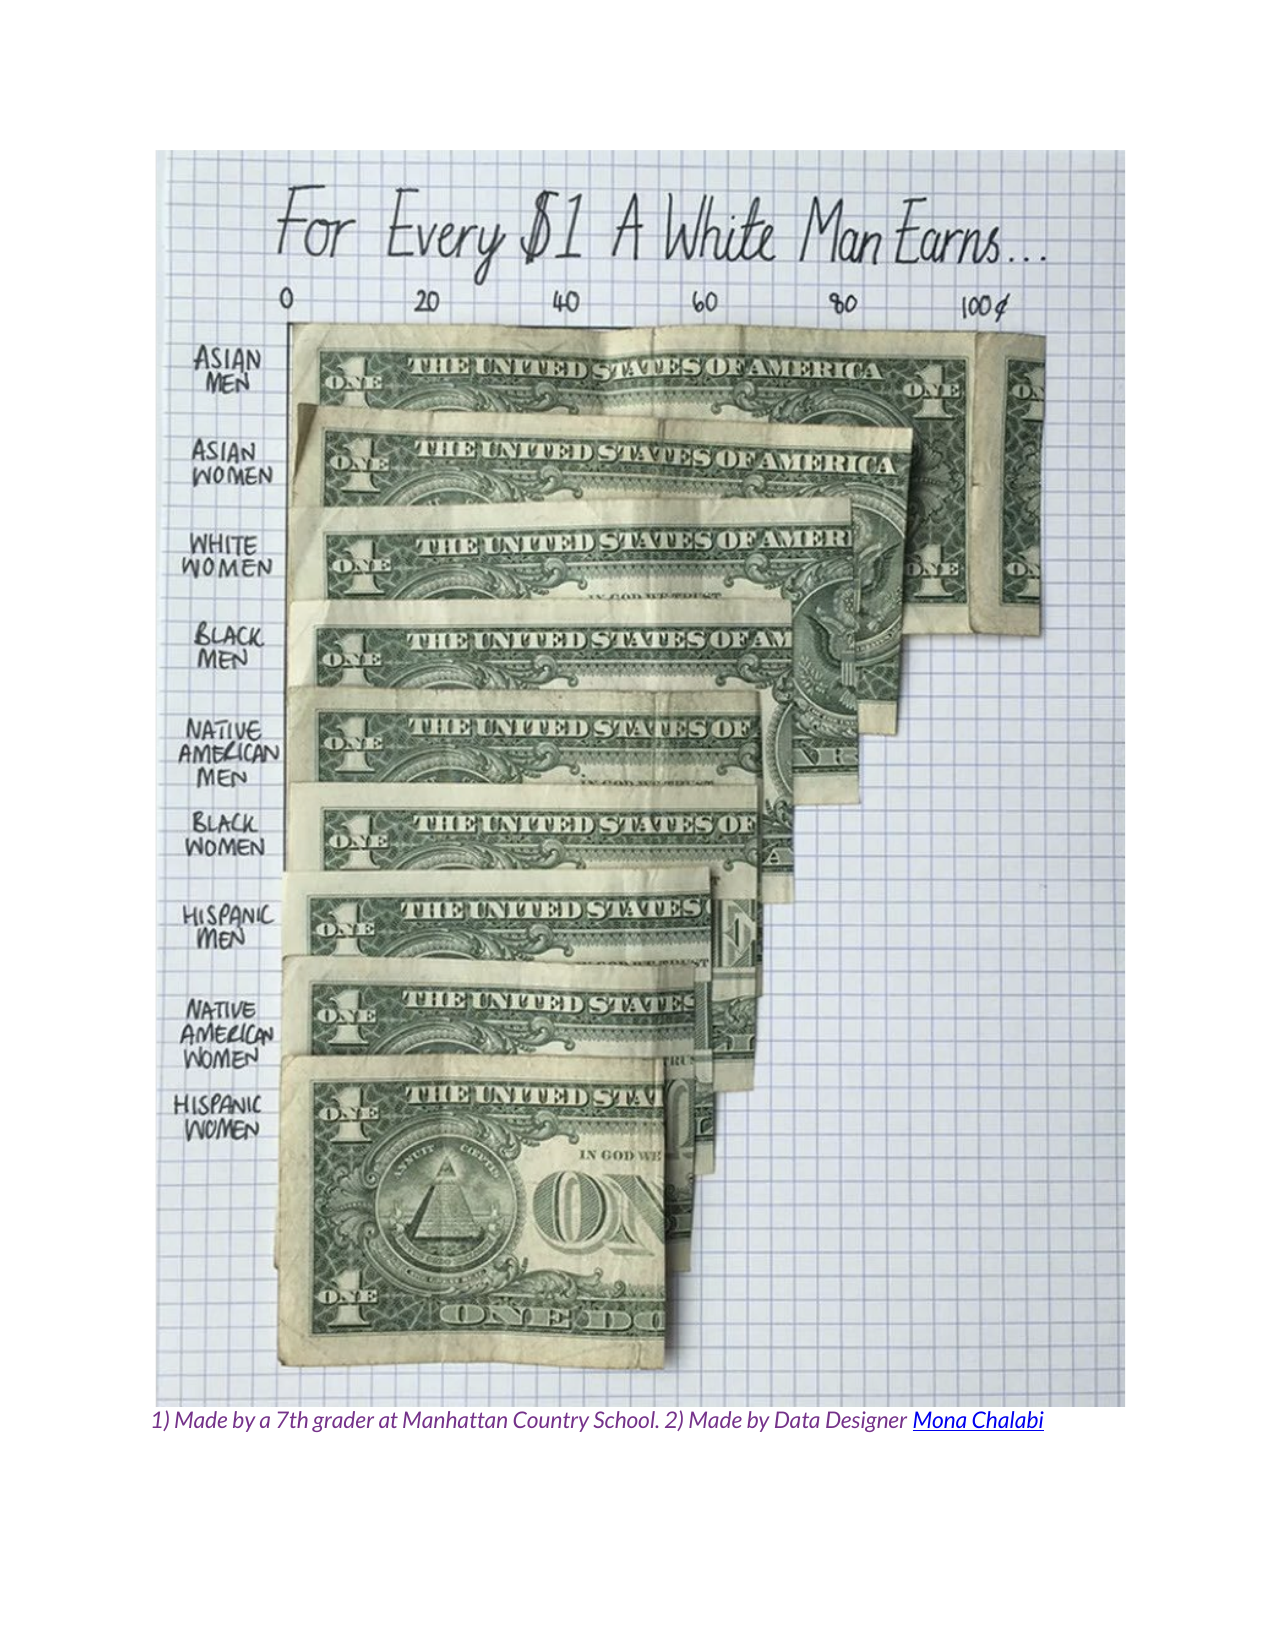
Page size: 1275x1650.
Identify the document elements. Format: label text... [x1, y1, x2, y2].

text 1) Made by a 7th grader at Manhattan Country School. 2) Made by Data Designer Mona Chalabi [150, 1407, 1125, 1434]
picture [150, 150, 1125, 1407]
